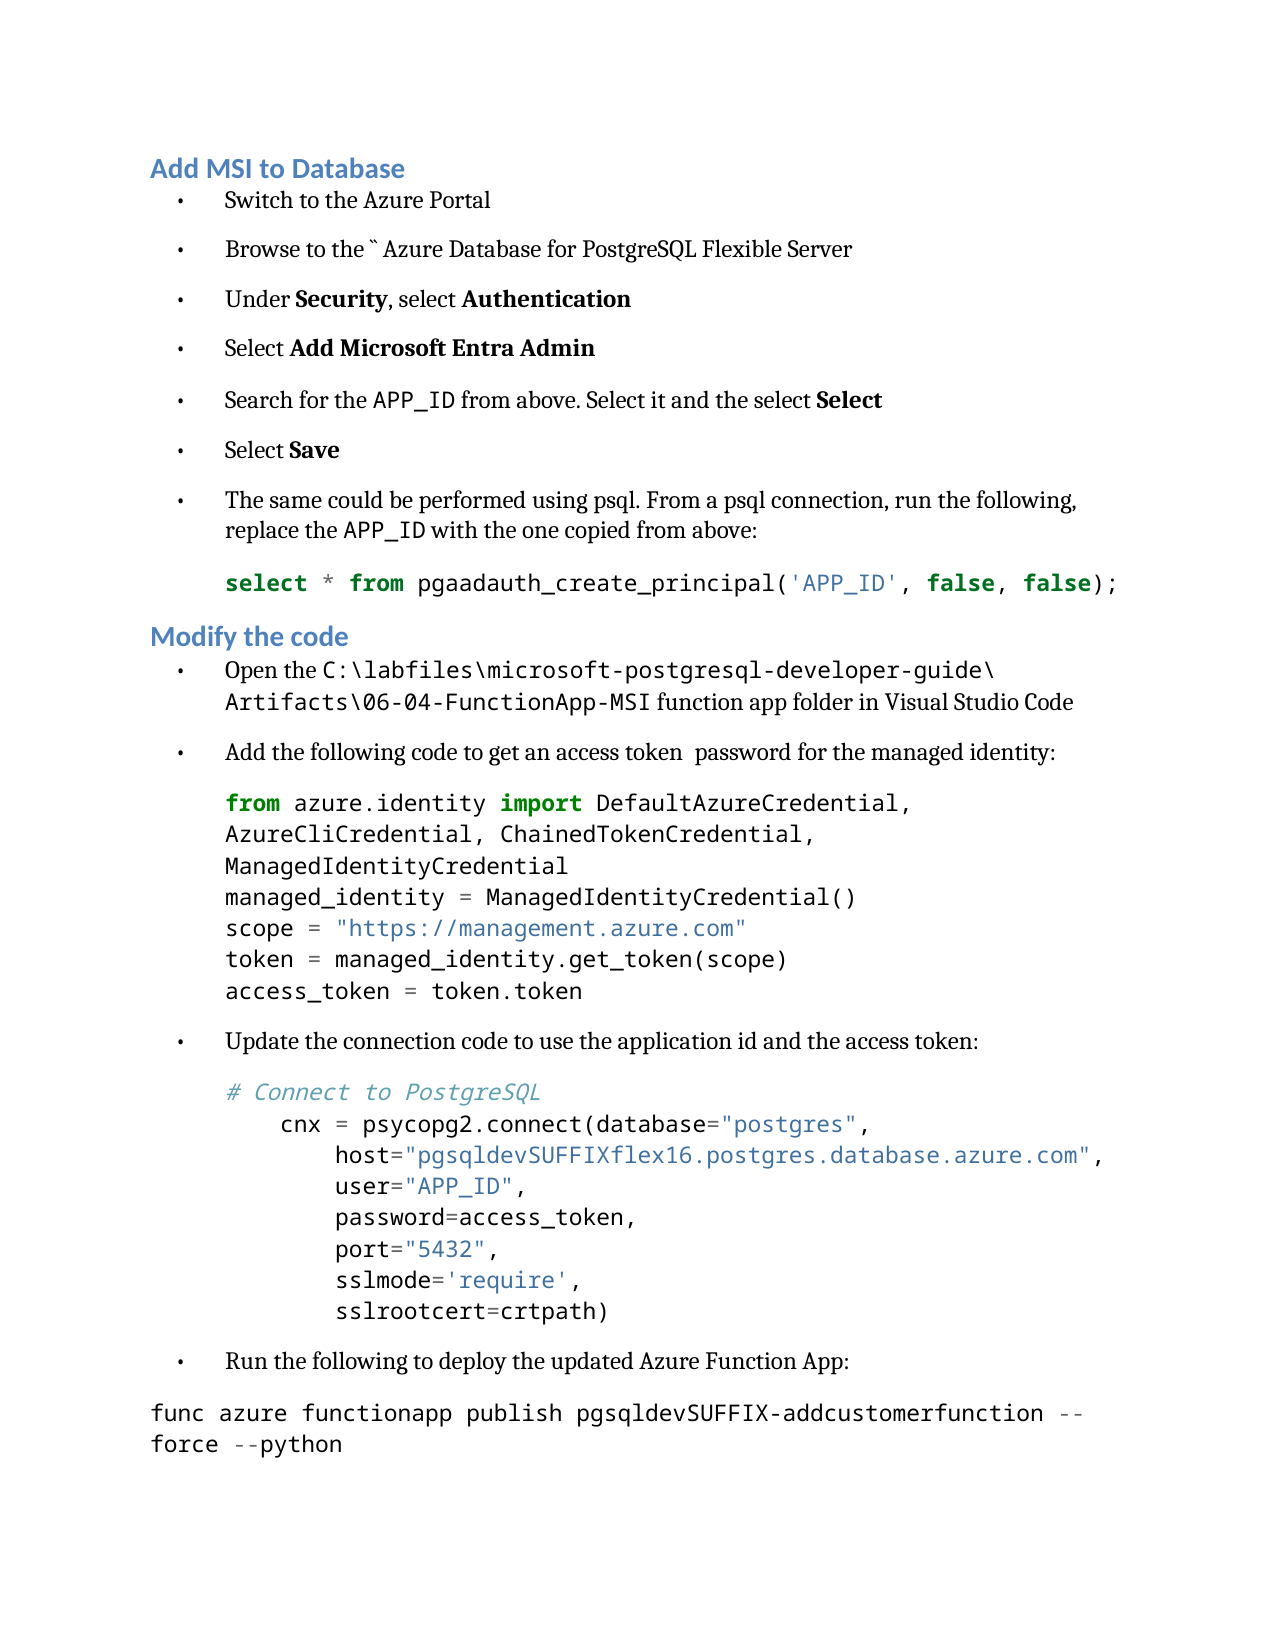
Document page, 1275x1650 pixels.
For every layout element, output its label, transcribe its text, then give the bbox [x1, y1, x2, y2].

text func azure functionapp publish pgsqldevSUFFIX-addcustomerfunction --force --python [150, 1397, 1125, 1459]
list Open the C:\labfiles\microsoft-postgresql-developer-guide\Artifacts\06-04-FunctionApp-MSI function app folder in Visual Studio Code [175, 654, 1125, 717]
list Update the connection code to use the application id and the access token: [175, 1027, 1125, 1055]
subtitle Modify the code [150, 618, 1125, 654]
list select * from pgaadauth_create_principal('APP_ID', false, false); [175, 566, 1125, 598]
list Switch to the Azure Portal [175, 186, 1125, 214]
list Run the following to deploy the updated Azure Function App: [175, 1347, 1125, 1376]
list Under Security, select Authentication [175, 285, 1125, 313]
list The same could be performed using psql. From a psql connection, run the following, replace the APP_ID with the one copied from above: [175, 486, 1125, 546]
list Select Add Microsoft Entra Admin [175, 334, 1125, 363]
list Select Save [175, 436, 1125, 465]
list # Connect to PostgreSQL cnx = psycopg2.connect(database="postgres", host="pgsqldevSUFFIXflex16.postgres.database.azure.com", user="APP_ID", password=access_token, port="5432", sslmode='require', sslrootcert=crtpath) [175, 1076, 1125, 1326]
subtitle Add MSI to Database [150, 150, 1125, 186]
list Add the following code to get an access token password for the managed identity: [175, 737, 1125, 766]
list from azure.identity import DefaultAzureCredential, AzureCliCredential, ChainedTokenCredential, ManagedIdentityCredential managed_identity = ManagedIdentityCredential() scope = "https://management.azure.com" token = managed_identity.get_token(scope) access_token = token.token [175, 787, 1125, 1006]
list Search for the APP_ID from above. Select it and the select Select [175, 384, 1125, 415]
list Browse to the `` Azure Database for PostgreSQL Flexible Server [175, 235, 1125, 264]
